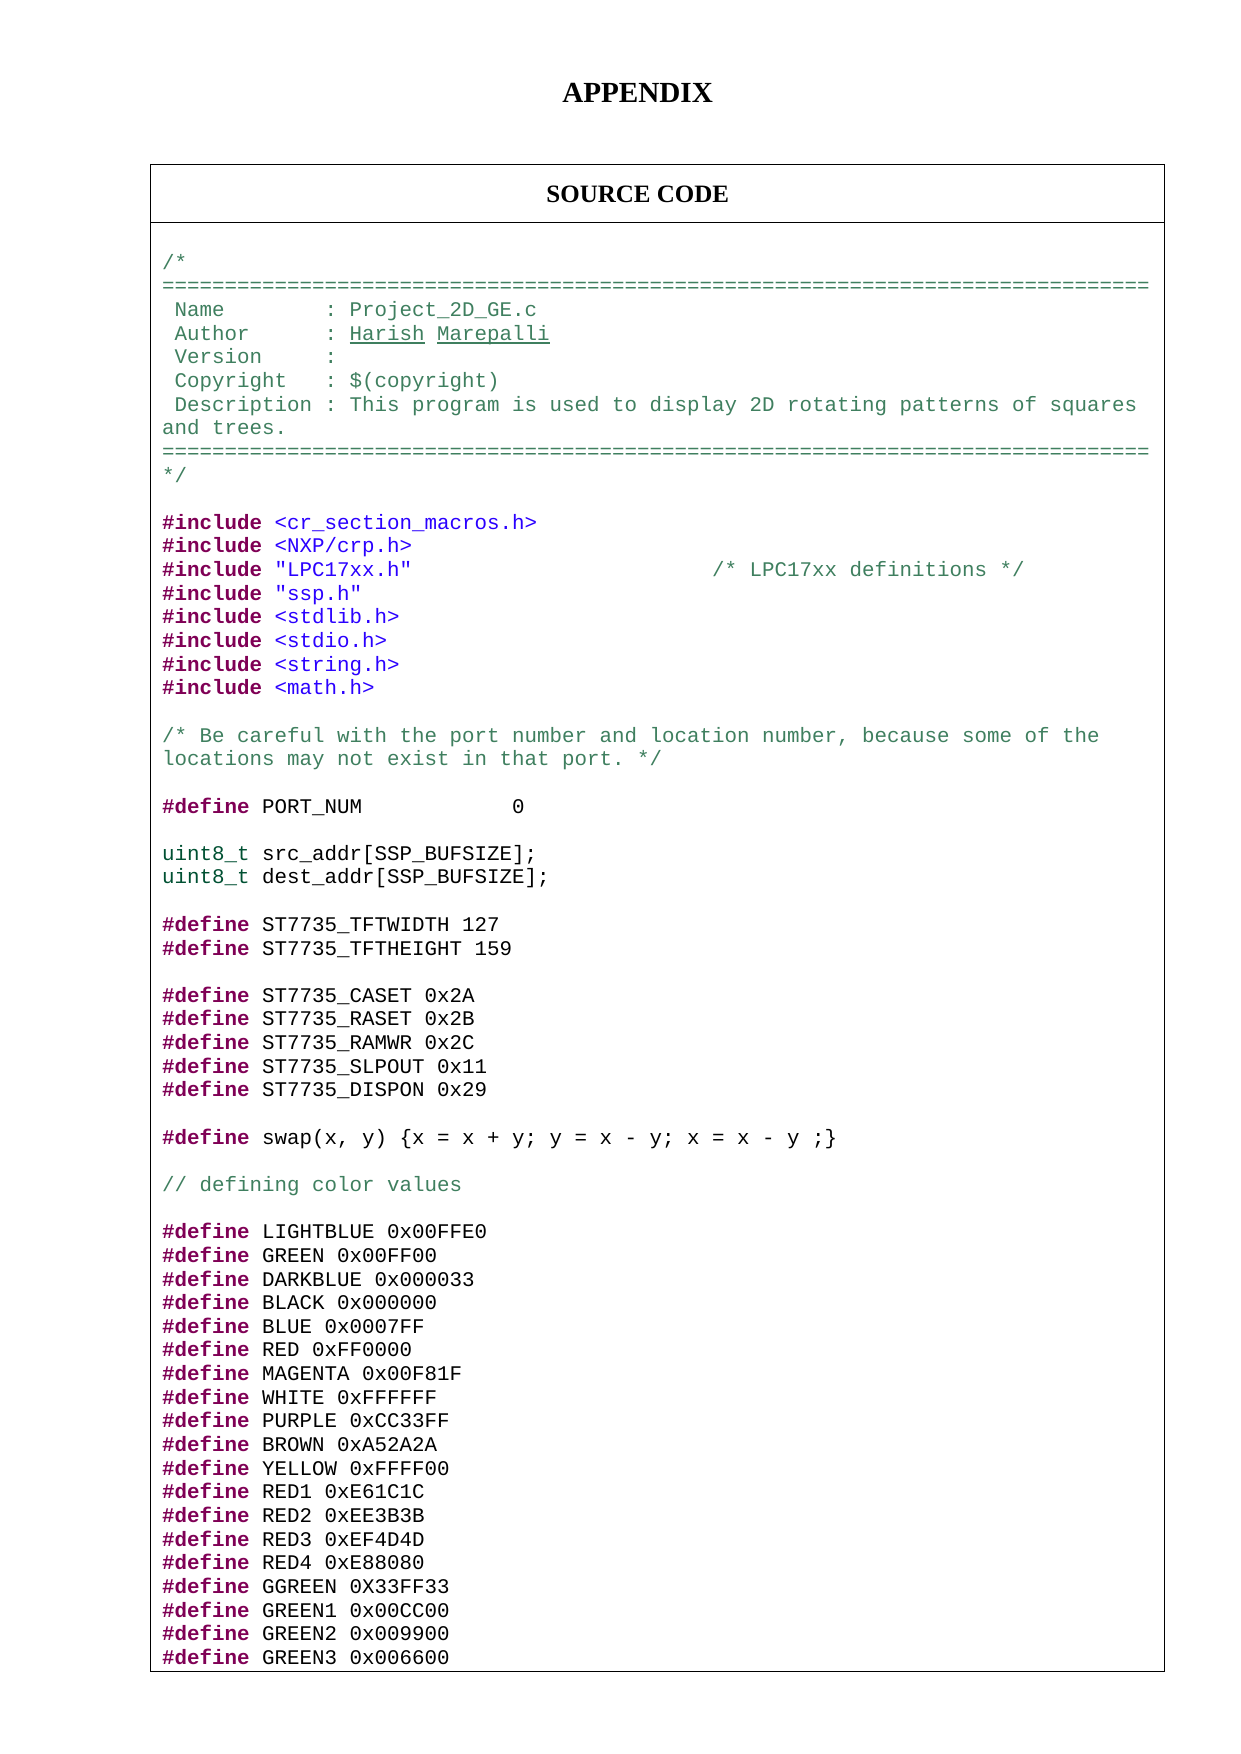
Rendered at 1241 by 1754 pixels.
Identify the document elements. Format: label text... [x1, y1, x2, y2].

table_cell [151, 223, 1164, 1671]
table_header SOURCE CODE [151, 165, 1164, 222]
list APPENDIX [150, 75, 1125, 108]
